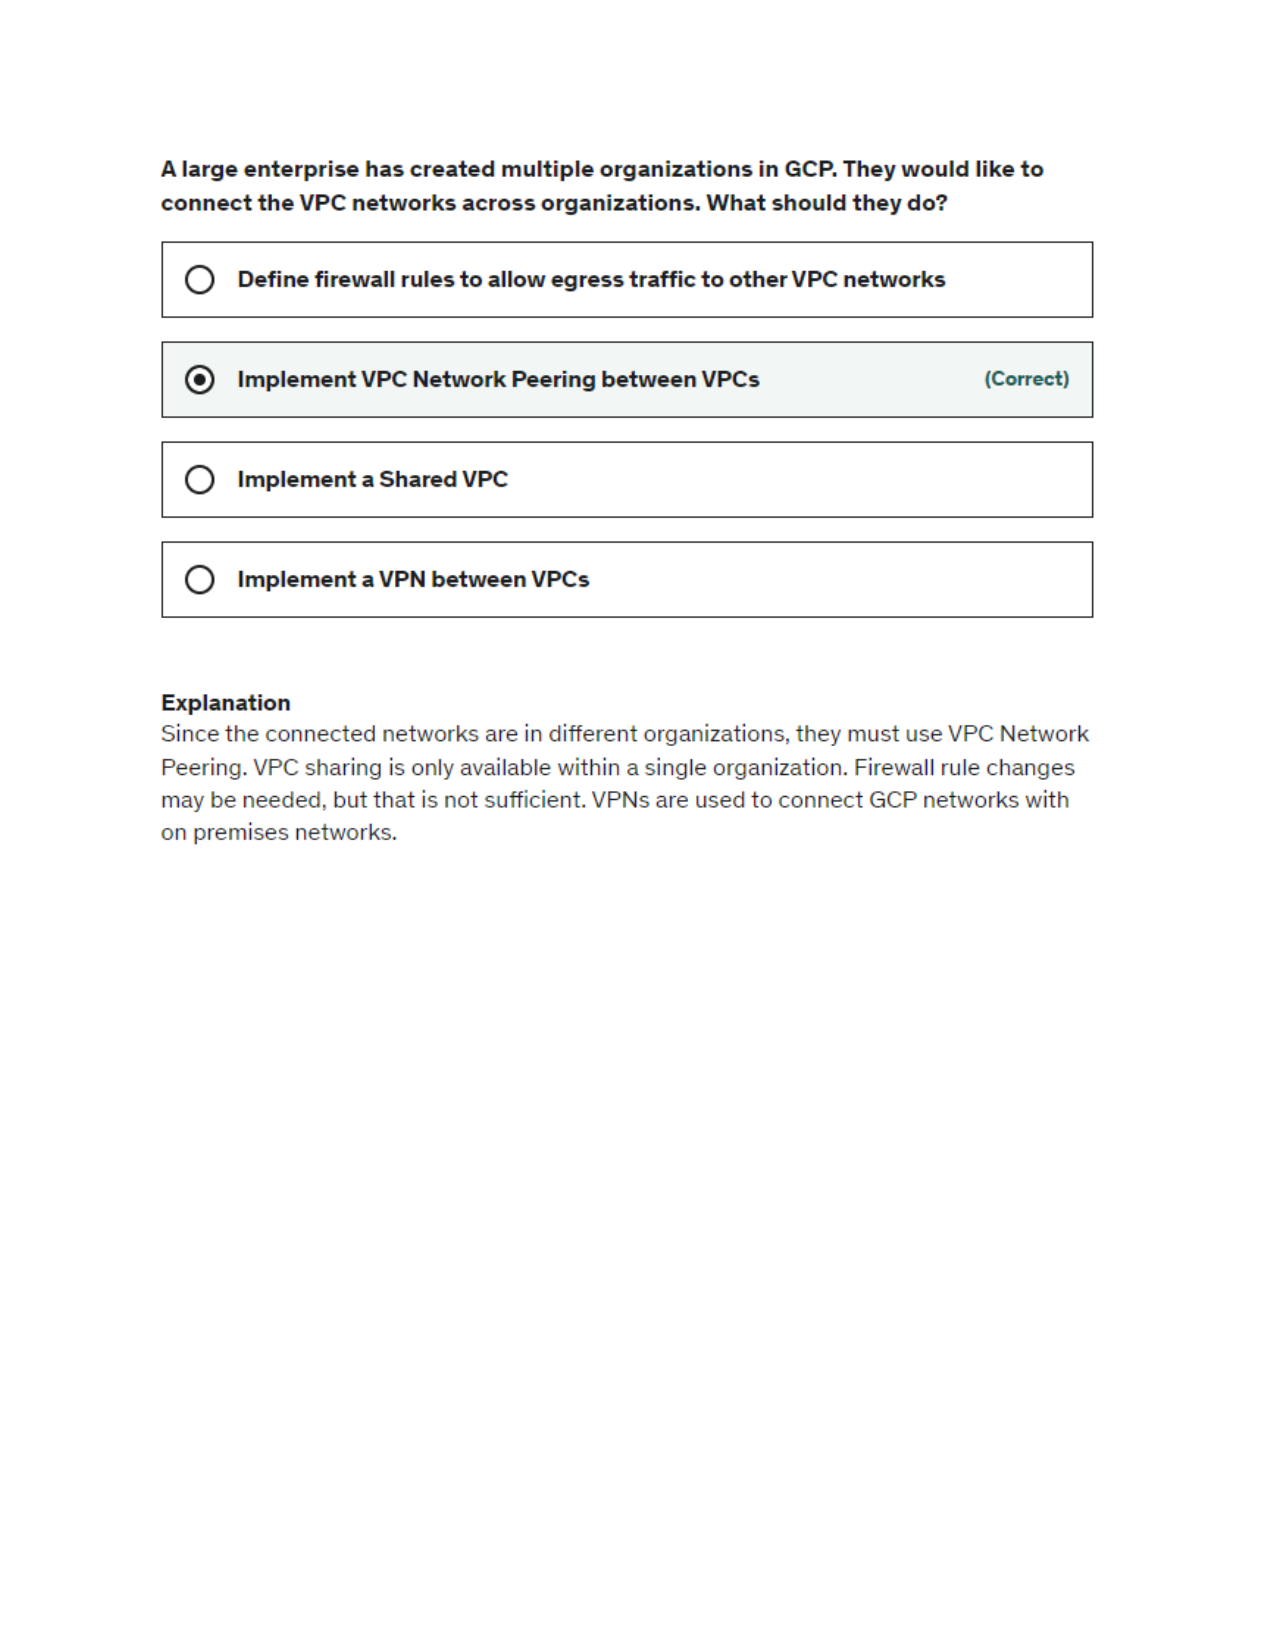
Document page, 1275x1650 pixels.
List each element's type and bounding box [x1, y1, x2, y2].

picture [150, 150, 1125, 871]
